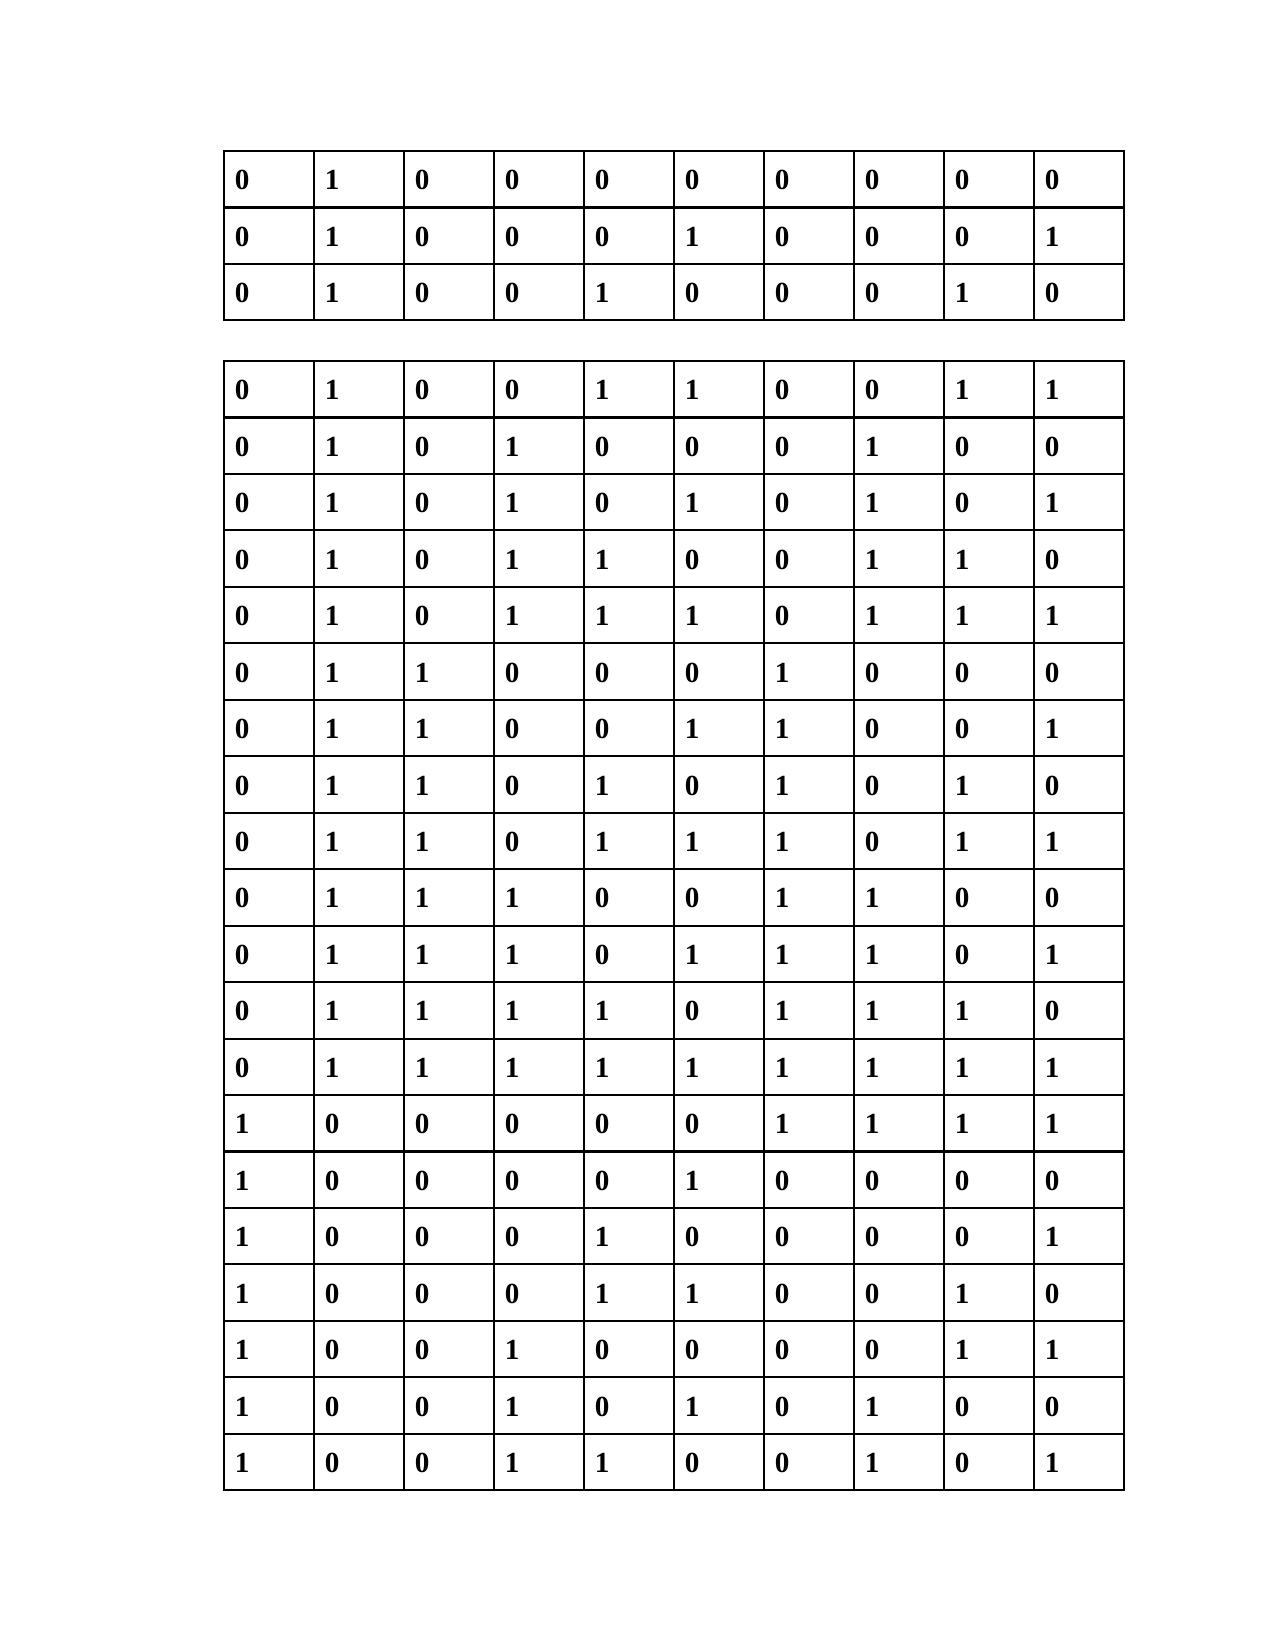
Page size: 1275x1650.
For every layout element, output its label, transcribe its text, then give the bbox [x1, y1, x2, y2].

table_cell 0 [315, 1096, 403, 1150]
table_cell 1 [405, 983, 493, 1037]
table_cell 1 [225, 1378, 313, 1433]
table_cell 0 [1035, 531, 1123, 586]
table_cell 0 [495, 1209, 583, 1263]
table_cell 1 [225, 1322, 313, 1376]
table_cell 0 [225, 265, 313, 319]
table_cell 1 [675, 701, 763, 755]
table_cell 0 [495, 152, 583, 206]
table_cell 1 [1035, 475, 1123, 529]
table_cell 1 [315, 927, 403, 981]
table_cell 1 [765, 701, 853, 755]
table_cell 1 [495, 1040, 583, 1094]
table_cell 0 [585, 701, 673, 755]
table_cell 1 [1035, 814, 1123, 868]
table_cell 1 [855, 531, 943, 586]
table_cell 0 [945, 644, 1033, 699]
table_cell 1 [945, 1265, 1033, 1320]
table_cell 1 [225, 1153, 313, 1207]
table_cell 0 [765, 588, 853, 642]
table_header 0 [405, 362, 493, 416]
table_cell 1 [495, 927, 583, 981]
table_header 0 [855, 362, 943, 416]
table_cell 0 [855, 1153, 943, 1207]
table_cell 1 [495, 983, 583, 1037]
table_cell 1 [495, 870, 583, 924]
table_cell 1 [945, 531, 1033, 586]
table_cell 0 [765, 475, 853, 529]
table_cell 1 [1035, 1040, 1123, 1094]
table_cell 1 [855, 419, 943, 473]
table_cell 1 [855, 1435, 943, 1489]
table_cell 0 [585, 419, 673, 473]
table_cell 1 [405, 927, 493, 981]
table_cell 1 [315, 531, 403, 586]
table_cell 0 [1035, 870, 1123, 924]
table_cell 1 [1035, 927, 1123, 981]
table_cell 0 [495, 701, 583, 755]
table_cell 0 [765, 1322, 853, 1376]
table_cell 0 [225, 419, 313, 473]
table_cell 1 [405, 757, 493, 812]
table_cell 1 [1035, 209, 1123, 263]
table_cell 1 [405, 1040, 493, 1094]
table_cell 0 [855, 209, 943, 263]
table_cell 0 [225, 757, 313, 812]
table_cell 0 [945, 1378, 1033, 1433]
table_cell 0 [405, 531, 493, 586]
table_cell 0 [225, 701, 313, 755]
table_cell 0 [1035, 1153, 1123, 1207]
table_cell 1 [675, 1153, 763, 1207]
table_cell 0 [585, 1153, 673, 1207]
table_cell 0 [315, 1322, 403, 1376]
table_cell 1 [675, 588, 763, 642]
table_cell 0 [225, 531, 313, 586]
table_cell 0 [405, 265, 493, 319]
table_cell 0 [405, 1435, 493, 1489]
table_cell 0 [405, 1265, 493, 1320]
table_cell 1 [855, 1378, 943, 1433]
table_cell 0 [405, 209, 493, 263]
table_cell 1 [1035, 1096, 1123, 1150]
table_cell 1 [495, 475, 583, 529]
table_cell 1 [945, 1040, 1033, 1094]
table_cell 1 [585, 757, 673, 812]
table_cell 0 [765, 152, 853, 206]
table_header 1 [945, 362, 1033, 416]
table_cell 0 [855, 1265, 943, 1320]
table_cell 1 [765, 814, 853, 868]
table_cell 0 [585, 475, 673, 529]
table_cell 1 [585, 814, 673, 868]
table_cell 1 [495, 419, 583, 473]
table_cell 0 [585, 1096, 673, 1150]
table_cell 1 [225, 1265, 313, 1320]
table_cell 0 [405, 1153, 493, 1207]
table_cell 0 [1035, 1378, 1123, 1433]
table_cell 0 [495, 1265, 583, 1320]
table_cell 0 [675, 265, 763, 319]
table_cell 0 [585, 1322, 673, 1376]
table_cell 0 [225, 475, 313, 529]
table_cell 0 [855, 1322, 943, 1376]
table_cell 0 [855, 1209, 943, 1263]
table_cell 1 [585, 983, 673, 1037]
table_cell 1 [855, 927, 943, 981]
table_cell 0 [315, 1153, 403, 1207]
table_cell 1 [495, 531, 583, 586]
table_cell 0 [585, 644, 673, 699]
table_cell 0 [945, 870, 1033, 924]
table_cell 0 [855, 644, 943, 699]
table_cell 0 [1035, 1265, 1123, 1320]
table_cell 1 [675, 927, 763, 981]
table_cell 0 [585, 152, 673, 206]
table_cell 0 [855, 701, 943, 755]
table_cell 1 [1035, 588, 1123, 642]
table_cell 0 [405, 1322, 493, 1376]
table_cell 1 [315, 152, 403, 206]
table_cell 0 [405, 588, 493, 642]
table_cell 1 [855, 1096, 943, 1150]
table_cell 0 [675, 870, 763, 924]
table_cell 1 [405, 701, 493, 755]
table_cell 0 [855, 757, 943, 812]
table_cell 1 [315, 475, 403, 529]
table_cell 0 [495, 265, 583, 319]
table_cell 1 [945, 588, 1033, 642]
table_cell 0 [405, 1378, 493, 1433]
table_cell 1 [495, 1378, 583, 1433]
table_cell 0 [585, 927, 673, 981]
table_cell 0 [945, 419, 1033, 473]
table_cell 1 [855, 983, 943, 1037]
table_cell 1 [315, 209, 403, 263]
table_cell 0 [495, 814, 583, 868]
table_cell 0 [225, 983, 313, 1037]
table_cell 1 [945, 265, 1033, 319]
table_cell 0 [405, 1209, 493, 1263]
table_cell 1 [585, 1265, 673, 1320]
table_cell 1 [1035, 1209, 1123, 1263]
table_cell 1 [585, 265, 673, 319]
table_cell 1 [315, 1040, 403, 1094]
table_cell 0 [675, 419, 763, 473]
table_cell 0 [765, 1265, 853, 1320]
table_cell 1 [1035, 1435, 1123, 1489]
table_cell 0 [675, 757, 763, 812]
table_cell 1 [675, 209, 763, 263]
table_cell 1 [225, 1435, 313, 1489]
table_cell 0 [405, 475, 493, 529]
table_cell 1 [675, 475, 763, 529]
table_cell 1 [675, 814, 763, 868]
table_cell 1 [315, 814, 403, 868]
table_cell 1 [585, 1209, 673, 1263]
table_cell 1 [495, 1322, 583, 1376]
table_cell 1 [585, 531, 673, 586]
table_cell 1 [225, 1209, 313, 1263]
table_cell 0 [945, 209, 1033, 263]
table_cell 1 [675, 1265, 763, 1320]
table_cell 1 [765, 644, 853, 699]
table_cell 0 [405, 152, 493, 206]
table_cell 0 [1035, 757, 1123, 812]
table_cell 0 [585, 870, 673, 924]
table_cell 1 [315, 757, 403, 812]
table_cell 0 [675, 983, 763, 1037]
table_cell 1 [765, 757, 853, 812]
table_cell 0 [945, 1153, 1033, 1207]
table_cell 0 [405, 419, 493, 473]
table_cell 0 [1035, 983, 1123, 1037]
table_cell 1 [765, 870, 853, 924]
table_cell 0 [225, 1040, 313, 1094]
table_cell 1 [945, 1322, 1033, 1376]
table_cell 0 [675, 1209, 763, 1263]
table_cell 1 [585, 588, 673, 642]
table_cell 1 [405, 870, 493, 924]
table_cell 0 [765, 1153, 853, 1207]
table_cell 1 [1035, 1322, 1123, 1376]
table_header 1 [315, 362, 403, 416]
table_cell 0 [675, 1322, 763, 1376]
table_cell 0 [315, 1265, 403, 1320]
table_cell 1 [315, 419, 403, 473]
table_cell 0 [945, 152, 1033, 206]
table_cell 1 [1035, 701, 1123, 755]
table_cell 1 [225, 1096, 313, 1150]
table_cell 1 [315, 265, 403, 319]
table_cell 0 [495, 209, 583, 263]
table_cell 0 [495, 1096, 583, 1150]
table_cell 0 [225, 644, 313, 699]
table_cell 1 [675, 1040, 763, 1094]
table_cell 1 [315, 870, 403, 924]
table_cell 1 [585, 1040, 673, 1094]
table_cell 1 [855, 475, 943, 529]
table_cell 1 [675, 1378, 763, 1433]
table_cell 1 [945, 757, 1033, 812]
table_cell 0 [225, 588, 313, 642]
table_cell 0 [315, 1209, 403, 1263]
table_cell 1 [765, 927, 853, 981]
table_cell 0 [1035, 265, 1123, 319]
table_cell 0 [225, 209, 313, 263]
table_cell 0 [765, 1378, 853, 1433]
table_cell 1 [315, 588, 403, 642]
table_cell 1 [855, 1040, 943, 1094]
table_cell 0 [675, 1435, 763, 1489]
table_cell 1 [315, 644, 403, 699]
table_cell 0 [765, 419, 853, 473]
table_cell 0 [1035, 152, 1123, 206]
table_cell 0 [855, 265, 943, 319]
table_cell 1 [945, 983, 1033, 1037]
table_cell 0 [675, 152, 763, 206]
table_cell 0 [945, 1209, 1033, 1263]
table_cell 0 [945, 701, 1033, 755]
table_cell 0 [225, 152, 313, 206]
table_cell 0 [945, 475, 1033, 529]
table_cell 1 [765, 1040, 853, 1094]
table_header 0 [225, 362, 313, 416]
table_cell 0 [495, 644, 583, 699]
table_cell 0 [855, 814, 943, 868]
table_cell 0 [495, 1153, 583, 1207]
table_cell 1 [945, 814, 1033, 868]
table_cell 0 [585, 209, 673, 263]
table_cell 0 [765, 209, 853, 263]
table_cell 1 [405, 814, 493, 868]
table_cell 1 [855, 588, 943, 642]
table_cell 0 [945, 927, 1033, 981]
table_cell 1 [765, 983, 853, 1037]
table_header 0 [765, 362, 853, 416]
table_header 0 [495, 362, 583, 416]
table_cell 1 [315, 701, 403, 755]
table_cell 0 [315, 1378, 403, 1433]
table_cell 0 [405, 1096, 493, 1150]
table_cell 0 [675, 644, 763, 699]
table_cell 0 [495, 757, 583, 812]
table_cell 0 [765, 1435, 853, 1489]
table_cell 1 [945, 1096, 1033, 1150]
table_cell 0 [945, 1435, 1033, 1489]
table_cell 0 [1035, 644, 1123, 699]
table_cell 1 [405, 644, 493, 699]
table_cell 1 [495, 1435, 583, 1489]
table_cell 1 [315, 983, 403, 1037]
table_cell 0 [765, 531, 853, 586]
table_cell 1 [495, 588, 583, 642]
table_cell 0 [765, 265, 853, 319]
table_header 1 [1035, 362, 1123, 416]
table_cell 1 [585, 1435, 673, 1489]
table_header 1 [675, 362, 763, 416]
table_cell 0 [225, 814, 313, 868]
table_cell 1 [765, 1096, 853, 1150]
table_header 1 [585, 362, 673, 416]
table_cell 0 [315, 1435, 403, 1489]
table_cell 0 [225, 927, 313, 981]
table_cell 0 [675, 1096, 763, 1150]
table_cell 0 [1035, 419, 1123, 473]
table_cell 0 [585, 1378, 673, 1433]
table_cell 0 [675, 531, 763, 586]
table_cell 0 [765, 1209, 853, 1263]
table_cell 0 [225, 870, 313, 924]
table_cell 1 [855, 870, 943, 924]
table_cell 0 [855, 152, 943, 206]
